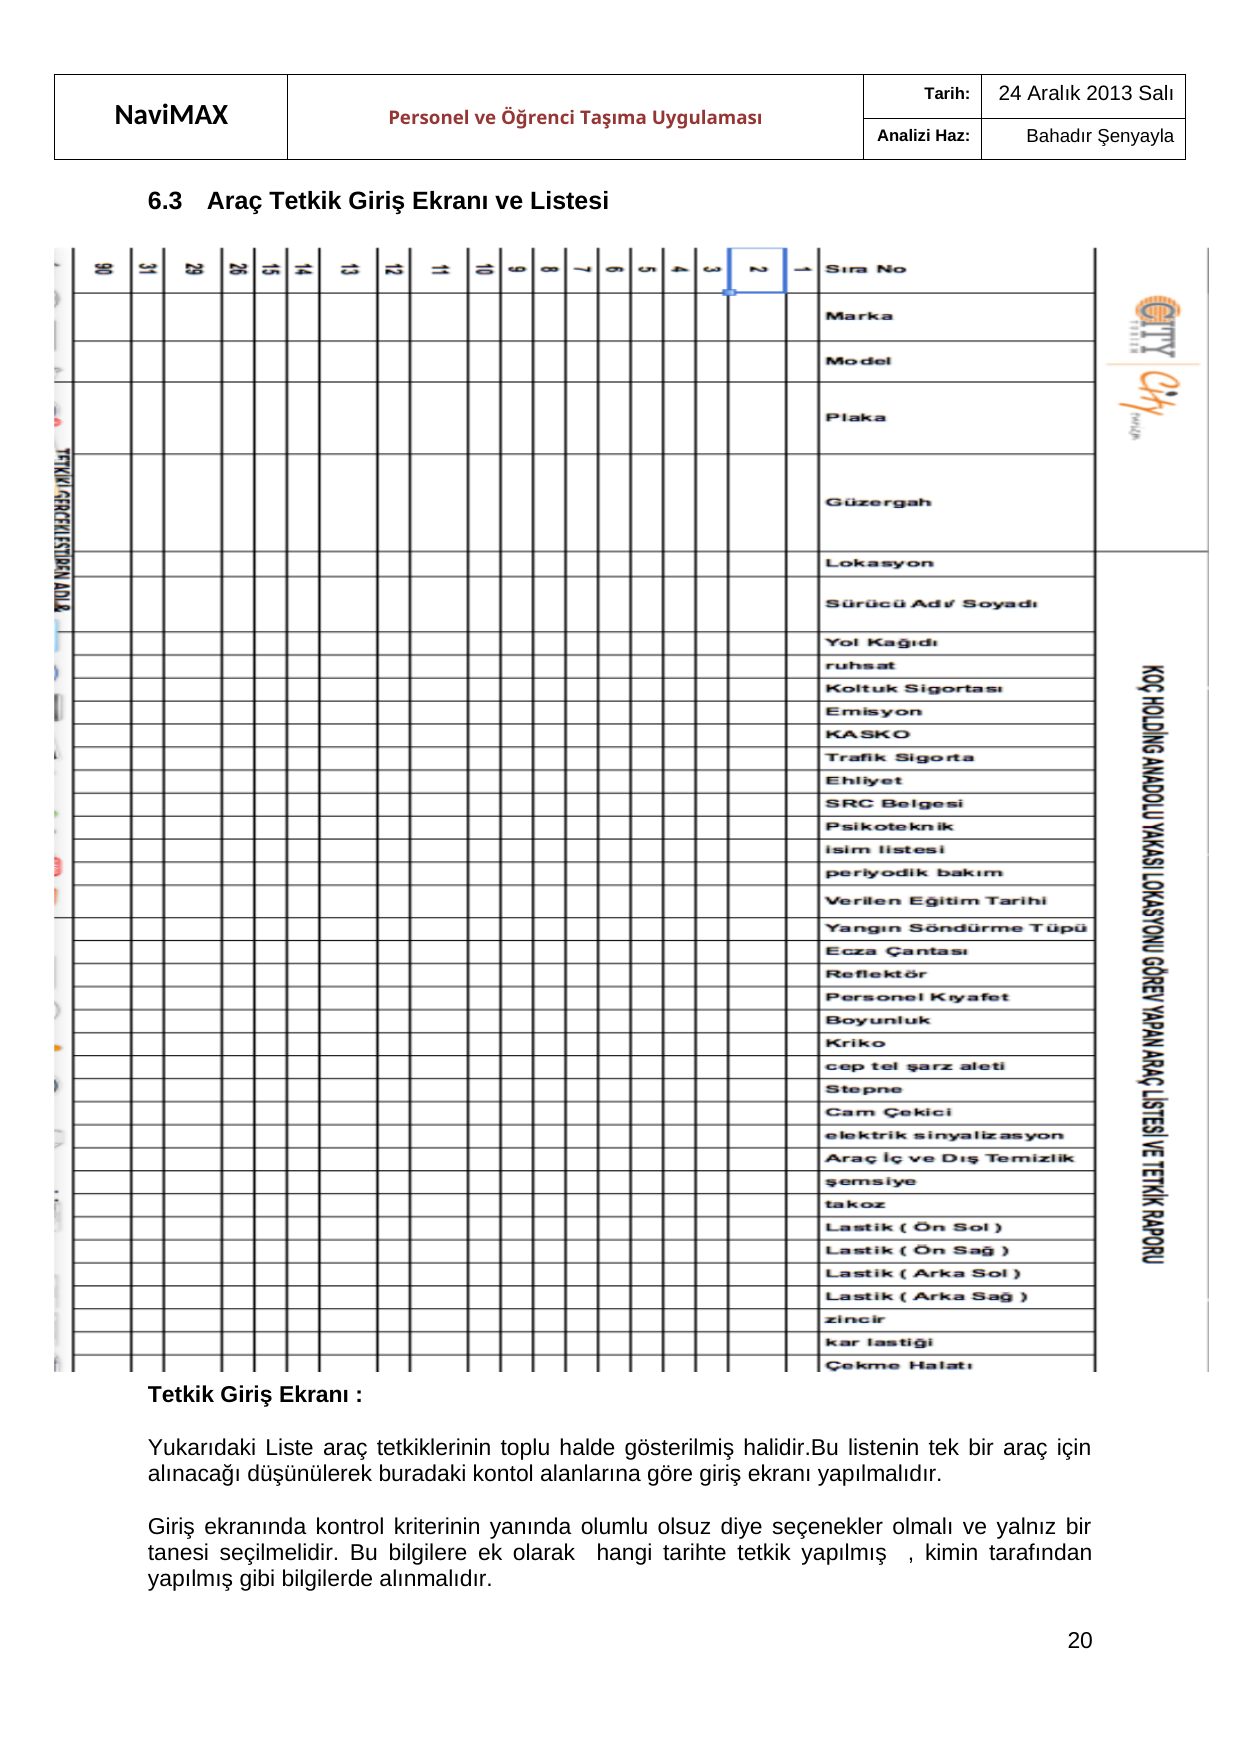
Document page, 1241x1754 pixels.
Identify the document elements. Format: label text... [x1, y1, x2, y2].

text Tetkik Giriş Ekranı : [148, 248, 1093, 1407]
picture [1093, 249, 1209, 1371]
subtitle Araç Tetkik Giriş Ekranı ve Listesi [148, 186, 1093, 215]
text Yukarıdaki Liste araç tetkiklerinin toplu halde gösterilmiş halidir.Bu listenin tek bir araç için alınacağı düşünülerek buradaki kontol alanlarına göre giriş ekranı yapılmalıdır. [148, 1433, 1093, 1486]
picture [55, 249, 148, 1371]
text Giriş ekranında kontrol kriterinin yanında olumlu olsuz diye seçenekler olmalı ve yalnız bir tanesi seçilmelidir. Bu bilgilere ek olarak hangi tarihte tetkik yapılmış , kimin tarafından yapılmış gibi bilgilerde alınmalıdır. [148, 1513, 1093, 1592]
